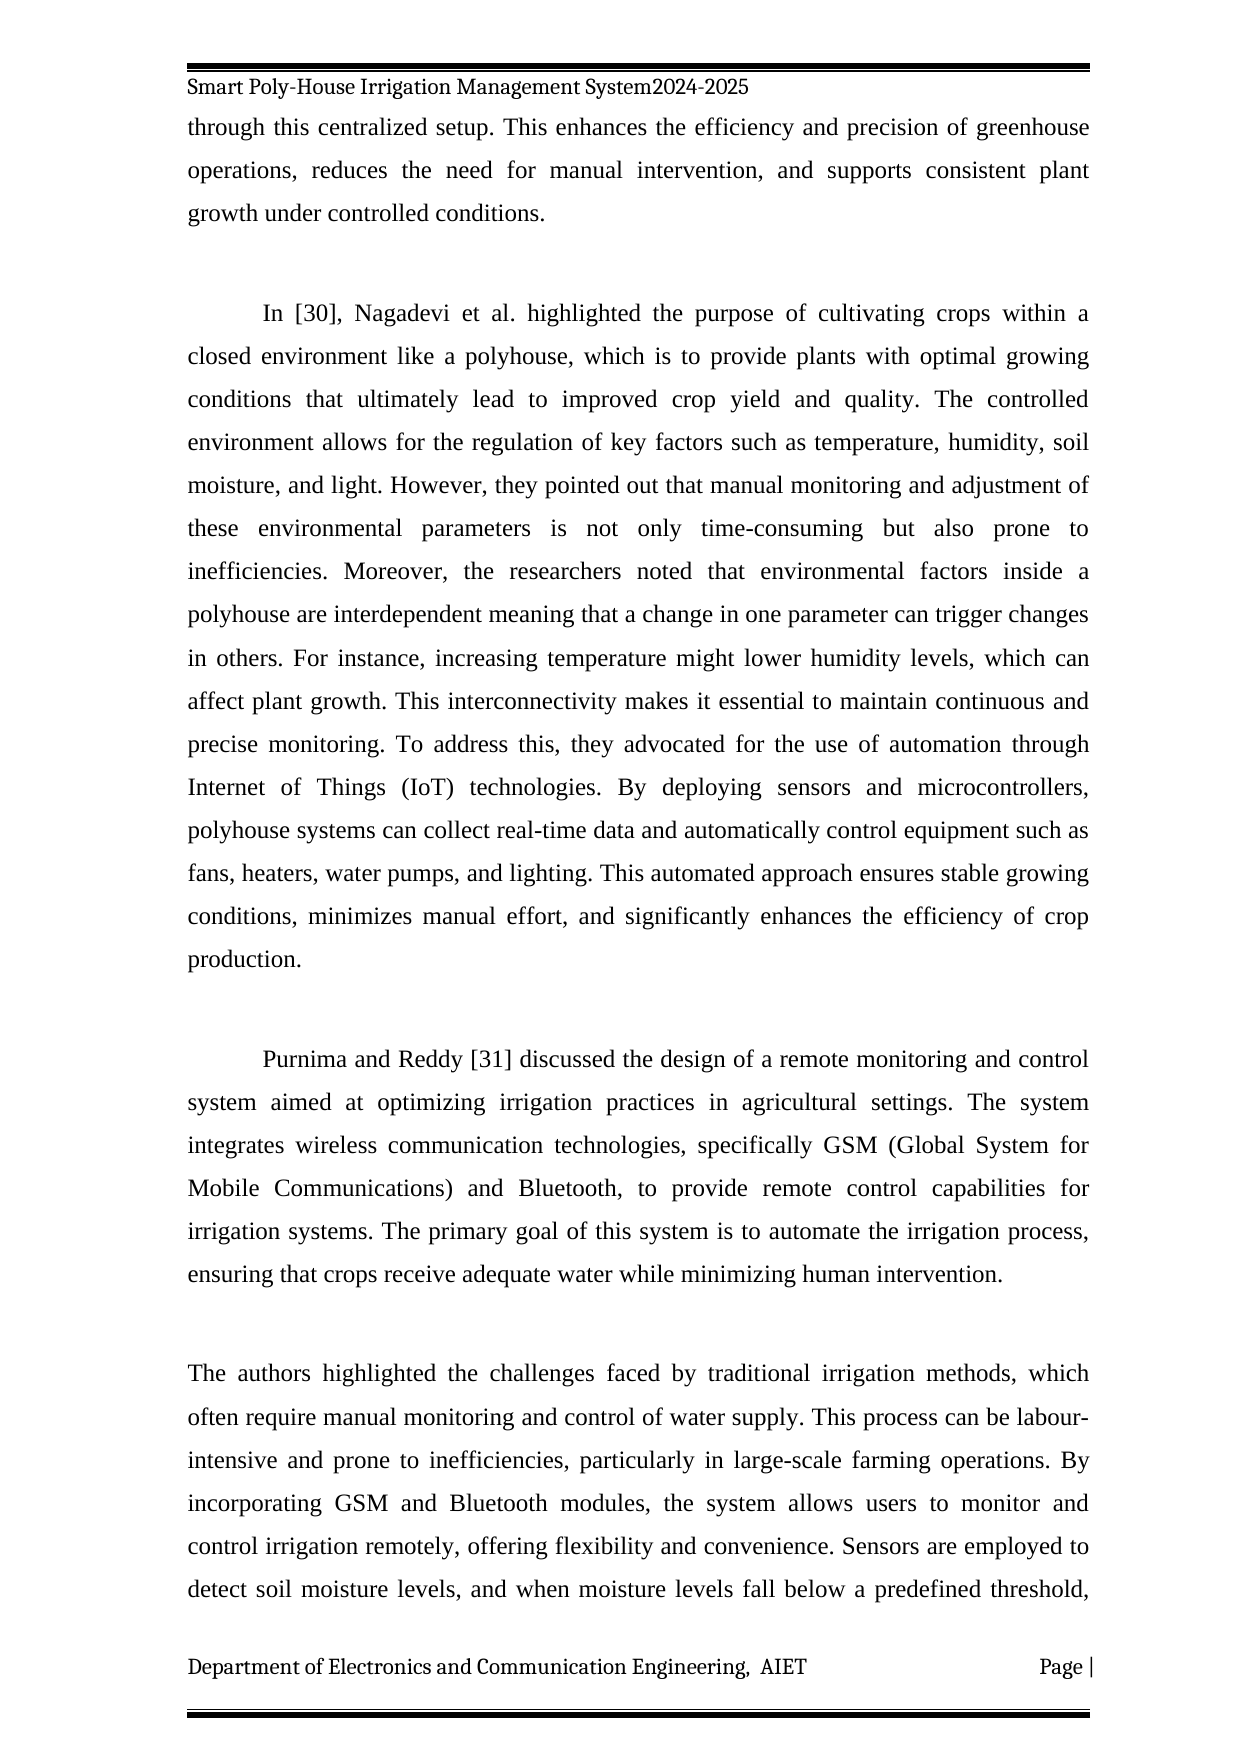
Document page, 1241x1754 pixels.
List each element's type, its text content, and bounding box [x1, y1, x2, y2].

text In [30], Nagadevi et al. highlighted the purpose of cultivating crops within a closed environment like a polyhouse, which is to provide plants with optimal growing conditions that ultimately lead to improved crop yield and quality. The controlled environment allows for the regulation of key factors such as temperature, humidity, soil moisture, and light. However, they pointed out that manual monitoring and adjustment of these environmental parameters is not only time-consuming but also prone to inefficiencies. Moreover, the researchers noted that environmental factors inside a polyhouse are interdependent meaning that a change in one parameter can trigger changes in others. For instance, increasing temperature might lower humidity levels, which can affect plant growth. This interconnectivity makes it essential to maintain continuous and precise monitoring. To address this, they advocated for the use of automation through Internet of Things (IoT) technologies. By deploying sensors and microcontrollers, polyhouse systems can collect real-time data and automatically control equipment such as fans, heaters, water pumps, and lighting. This automated approach ensures stable growing conditions, minimizes manual effort, and significantly enhances the efficiency of crop production. [187, 298, 1090, 973]
text Purnima and Reddy [31] discussed the design of a remote monitoring and control system aimed at optimizing irrigation practices in agricultural settings. The system integrates wireless communication technologies, specifically GSM (Global System for Mobile Communications) and Bluetooth, to provide remote control capabilities for irrigation systems. The primary goal of this system is to automate the irrigation process, ensuring that crops receive adequate water while minimizing human intervention. [187, 1044, 1090, 1288]
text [187, 1358, 1090, 1603]
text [187, 112, 1090, 227]
